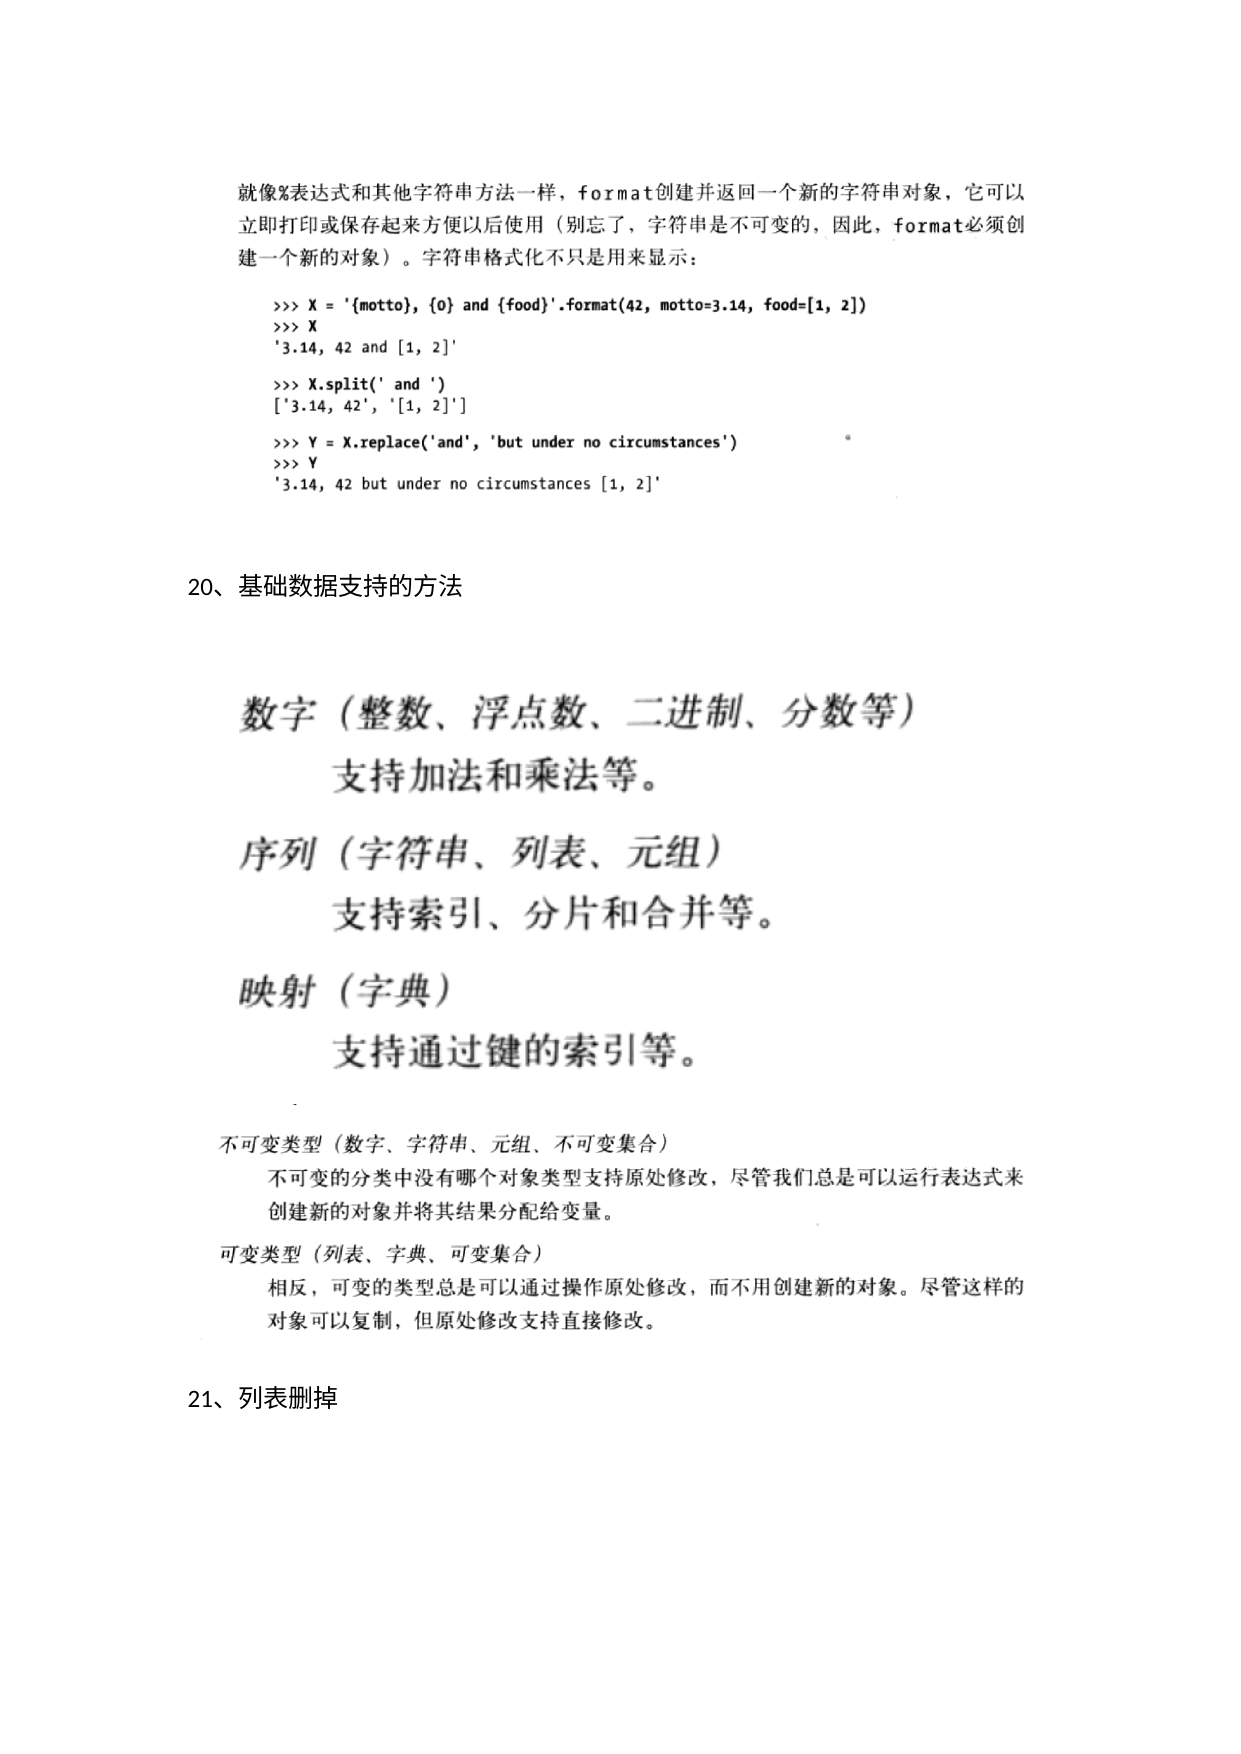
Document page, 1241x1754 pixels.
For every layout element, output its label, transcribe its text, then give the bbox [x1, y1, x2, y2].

picture [187, 162, 1053, 534]
text 20、基础数据支持的方法 [187, 552, 1053, 617]
text 21、列表删掉 [187, 1364, 1053, 1429]
picture [187, 1104, 1053, 1346]
picture [187, 617, 1053, 1102]
